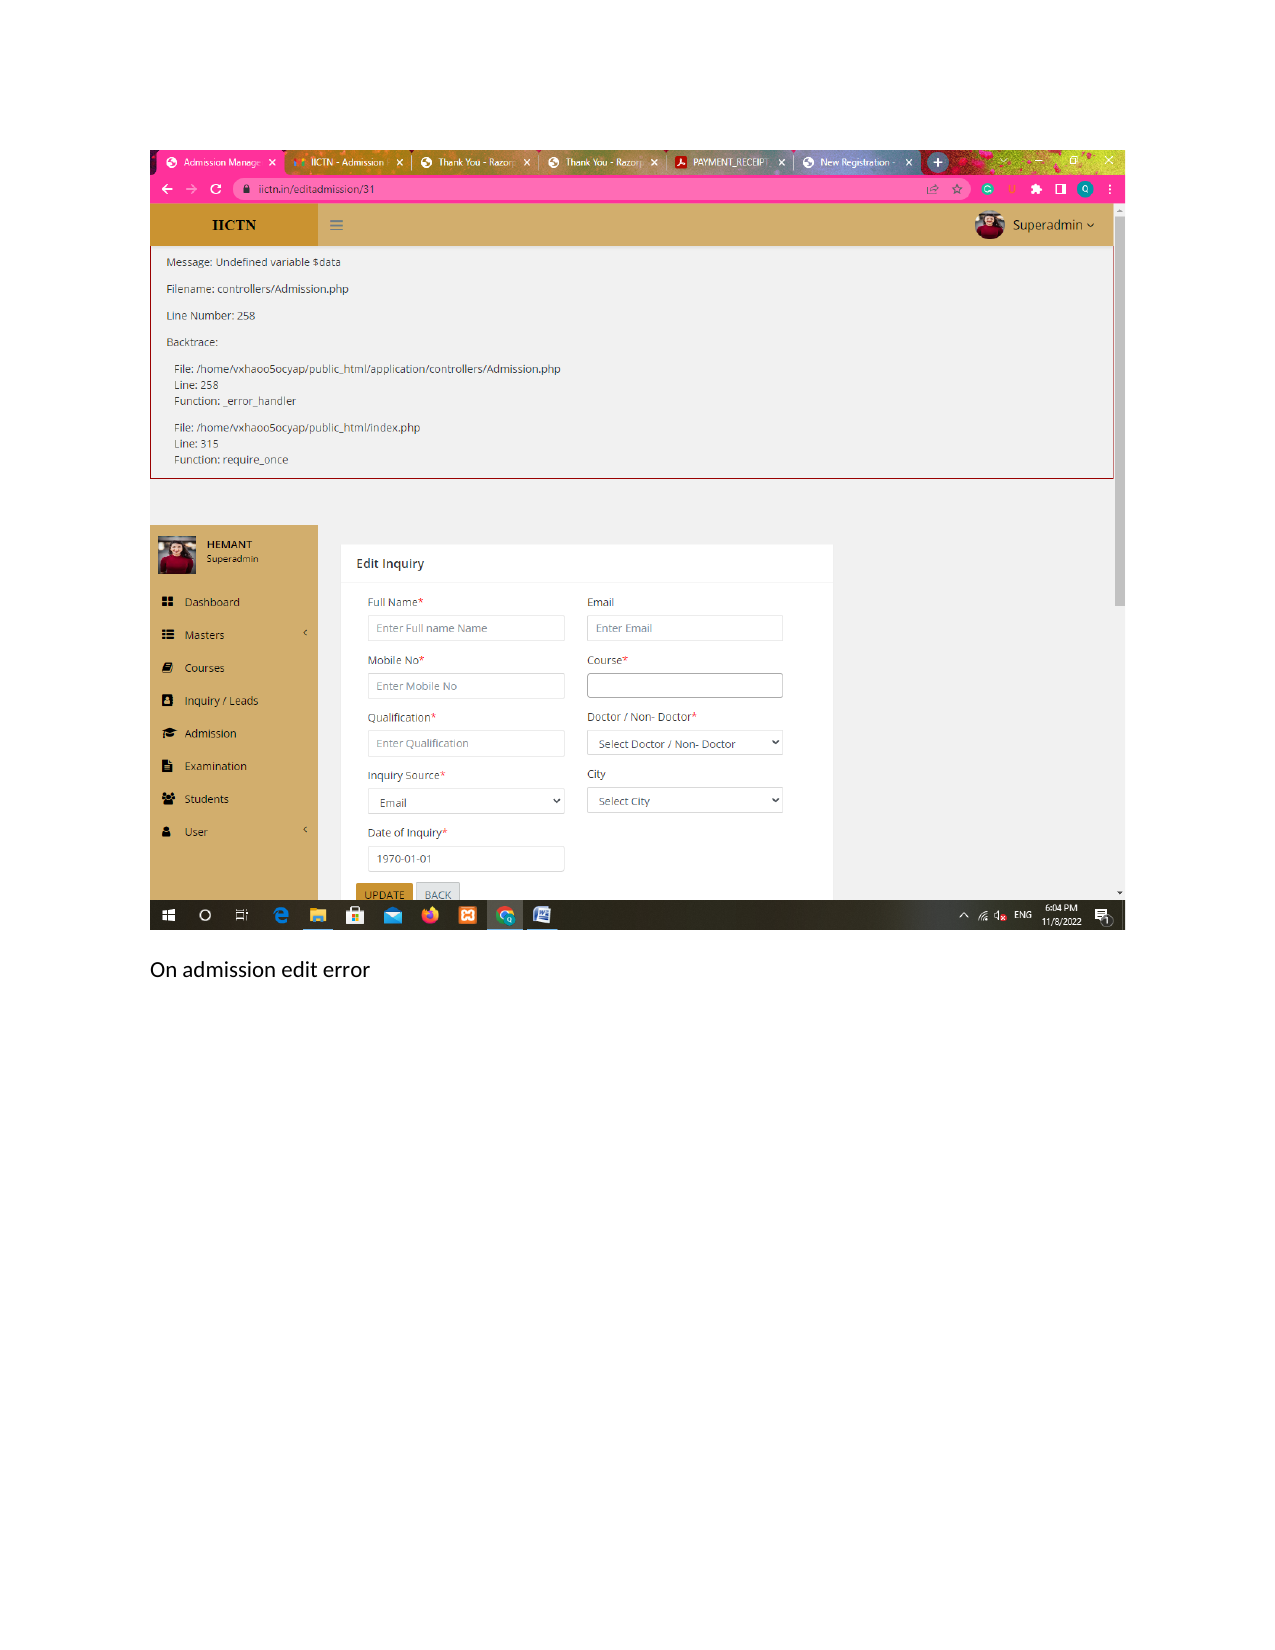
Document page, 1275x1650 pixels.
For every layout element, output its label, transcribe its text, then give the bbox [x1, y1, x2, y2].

text On admission edit error [150, 955, 1125, 983]
picture [150, 150, 1125, 930]
